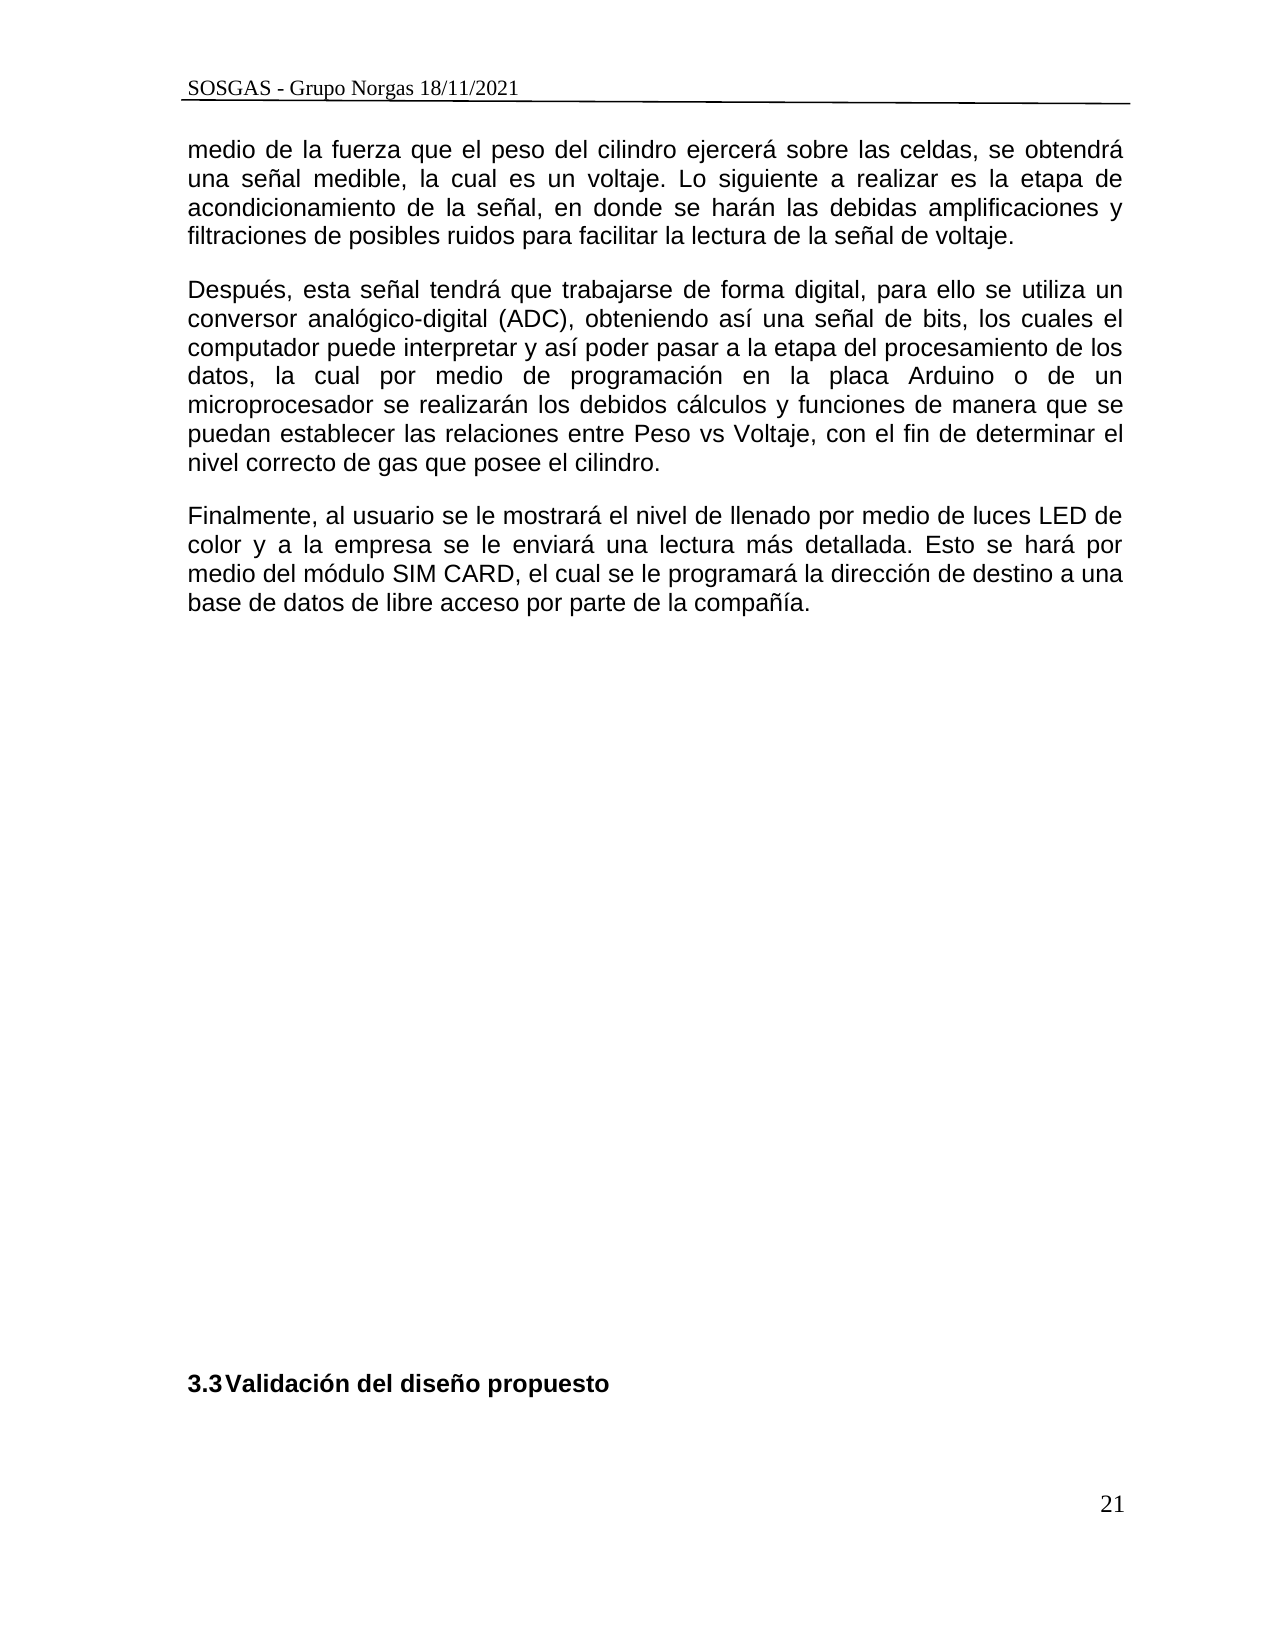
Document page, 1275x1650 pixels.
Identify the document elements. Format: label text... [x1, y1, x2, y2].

text Después, esta señal tendrá que trabajarse de forma digital, para ello se utiliza un conversor analógico-digital (ADC), obteniendo así una señal de bits, los cuales el computador puede interpretar y así poder pasar a la etapa del procesamiento de los datos, la cual por medio de programación en la placa Arduino o de un microprocesador se realizarán los debidos cálculos y funciones de manera que se puedan establecer las relaciones entre Peso vs Voltaje, con el fin de determinar el nivel correcto de gas que posee el cilindro. [187, 275, 1125, 476]
text Finalmente, al usuario se le mostrará el nivel de llenado por medio de luces LED de color y a la empresa se le enviará una lectura más detallada. Esto se hará por medio del módulo SIM CARD, el cual se le programará la dirección de destino a una base de datos de libre acceso por parte de la compañía. [187, 501, 1125, 616]
list Validación del diseño propuesto [187, 1369, 1125, 1397]
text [187, 135, 1125, 250]
